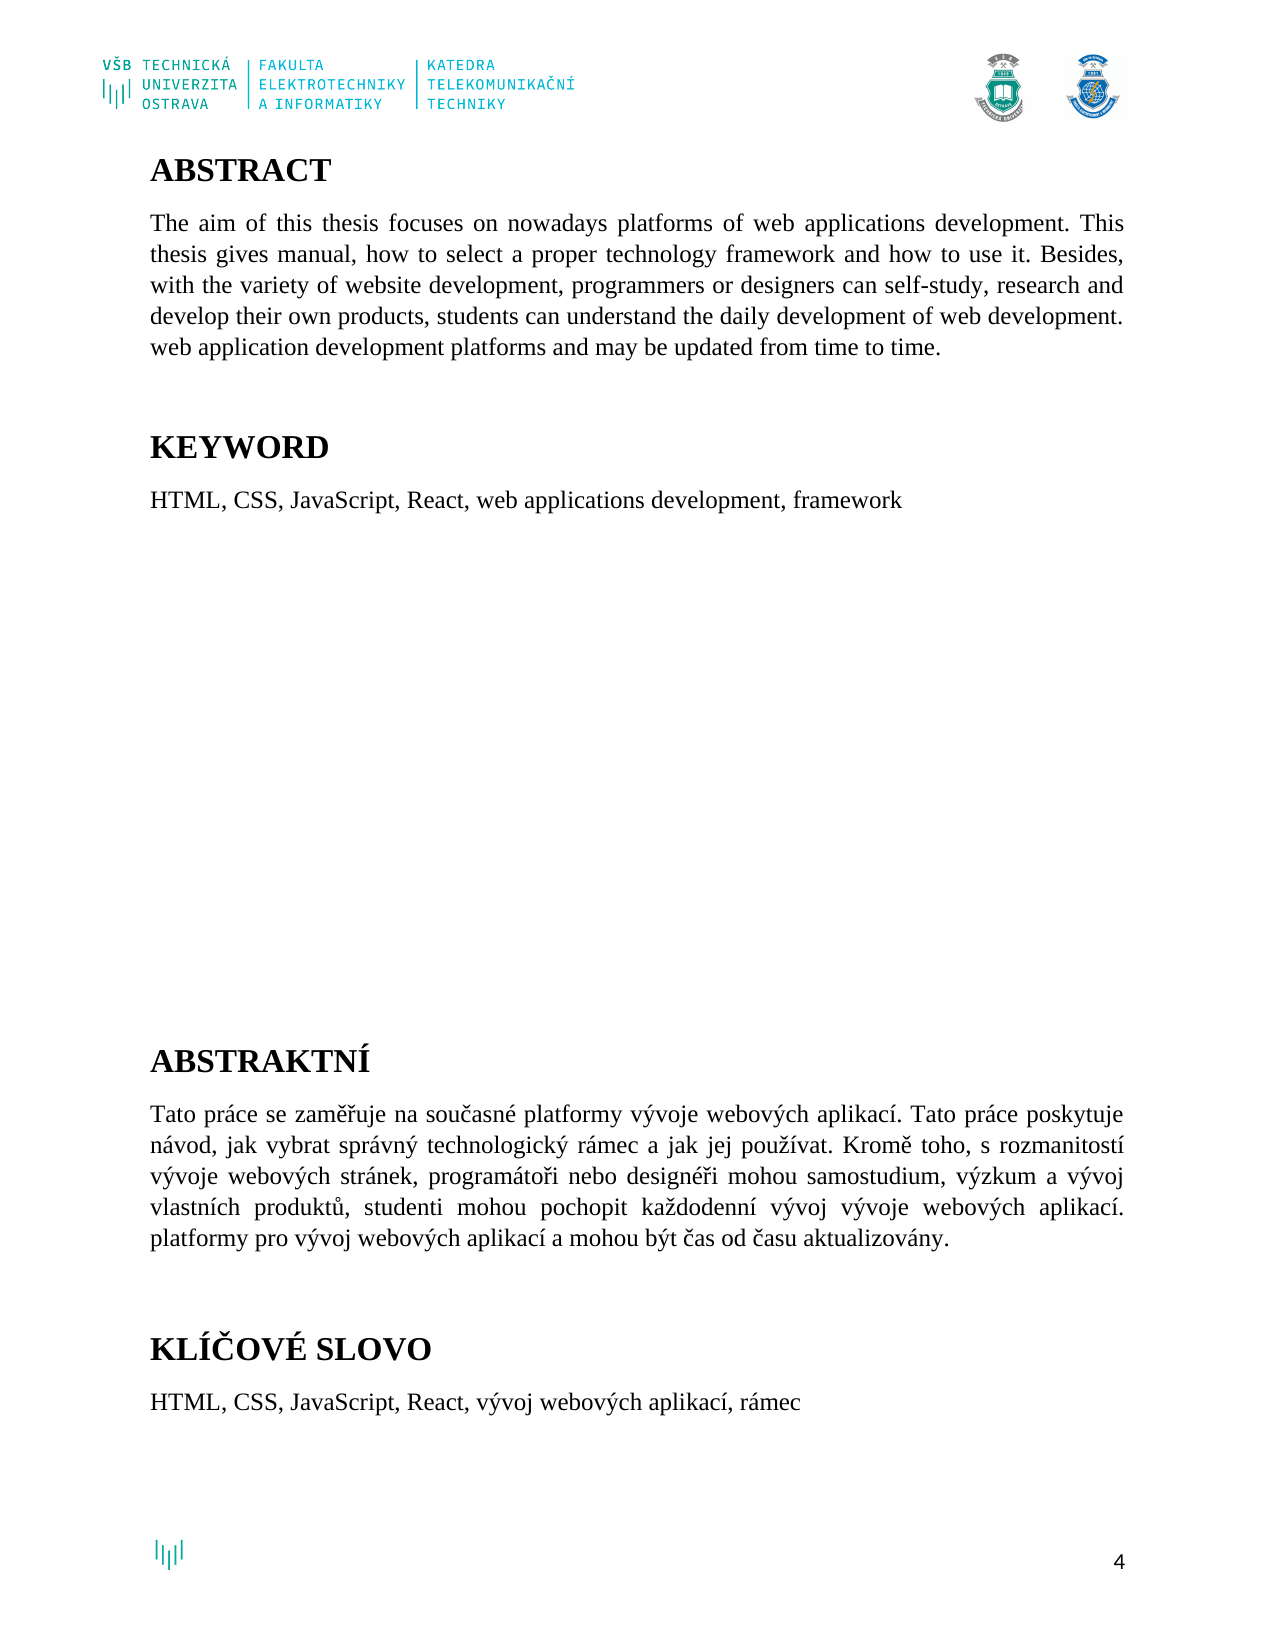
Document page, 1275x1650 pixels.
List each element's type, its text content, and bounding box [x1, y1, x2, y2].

text HTML, CSS, JavaScript, React, vývoj webových aplikací, rámec [150, 1387, 1125, 1416]
picture [150, 1535, 188, 1573]
text ABSTRACT [150, 150, 1125, 188]
text KLÍČOVÉ SLOVO [150, 1329, 1125, 1368]
picture [947, 51, 1170, 123]
text The aim of this thesis focuses on nowadays platforms of web applications development. This thesis gives manual, how to select a proper technology framework and how to use it. Besides, with the variety of website development, programmers or designers can self-study, research and develop their own products, students can understand the daily development of web development. web application development platforms and may be updated from time to time. [150, 208, 1125, 361]
text KEYWORD [150, 428, 1125, 466]
text HTML, CSS, JavaScript, React, web applications development, framework [150, 486, 1125, 514]
text Tato práce se zaměřuje na současné platformy vývoje webových aplikací. Tato práce poskytuje návod, jak vybrat správný technologický rámec a jak jej používat. Kromě toho, s rozmanitostí vývoje webových stránek, programátoři nebo designéři mohou samostudium, výzkum a vývoj vlastních produktů, studenti mohou pochopit každodenní vývoj vývoje webových aplikací. platformy pro vývoj webových aplikací a mohou být čas od času aktualizovány. [150, 1099, 1125, 1252]
text ABSTRAKTNÍ [150, 1041, 1125, 1080]
picture [91, 46, 590, 120]
